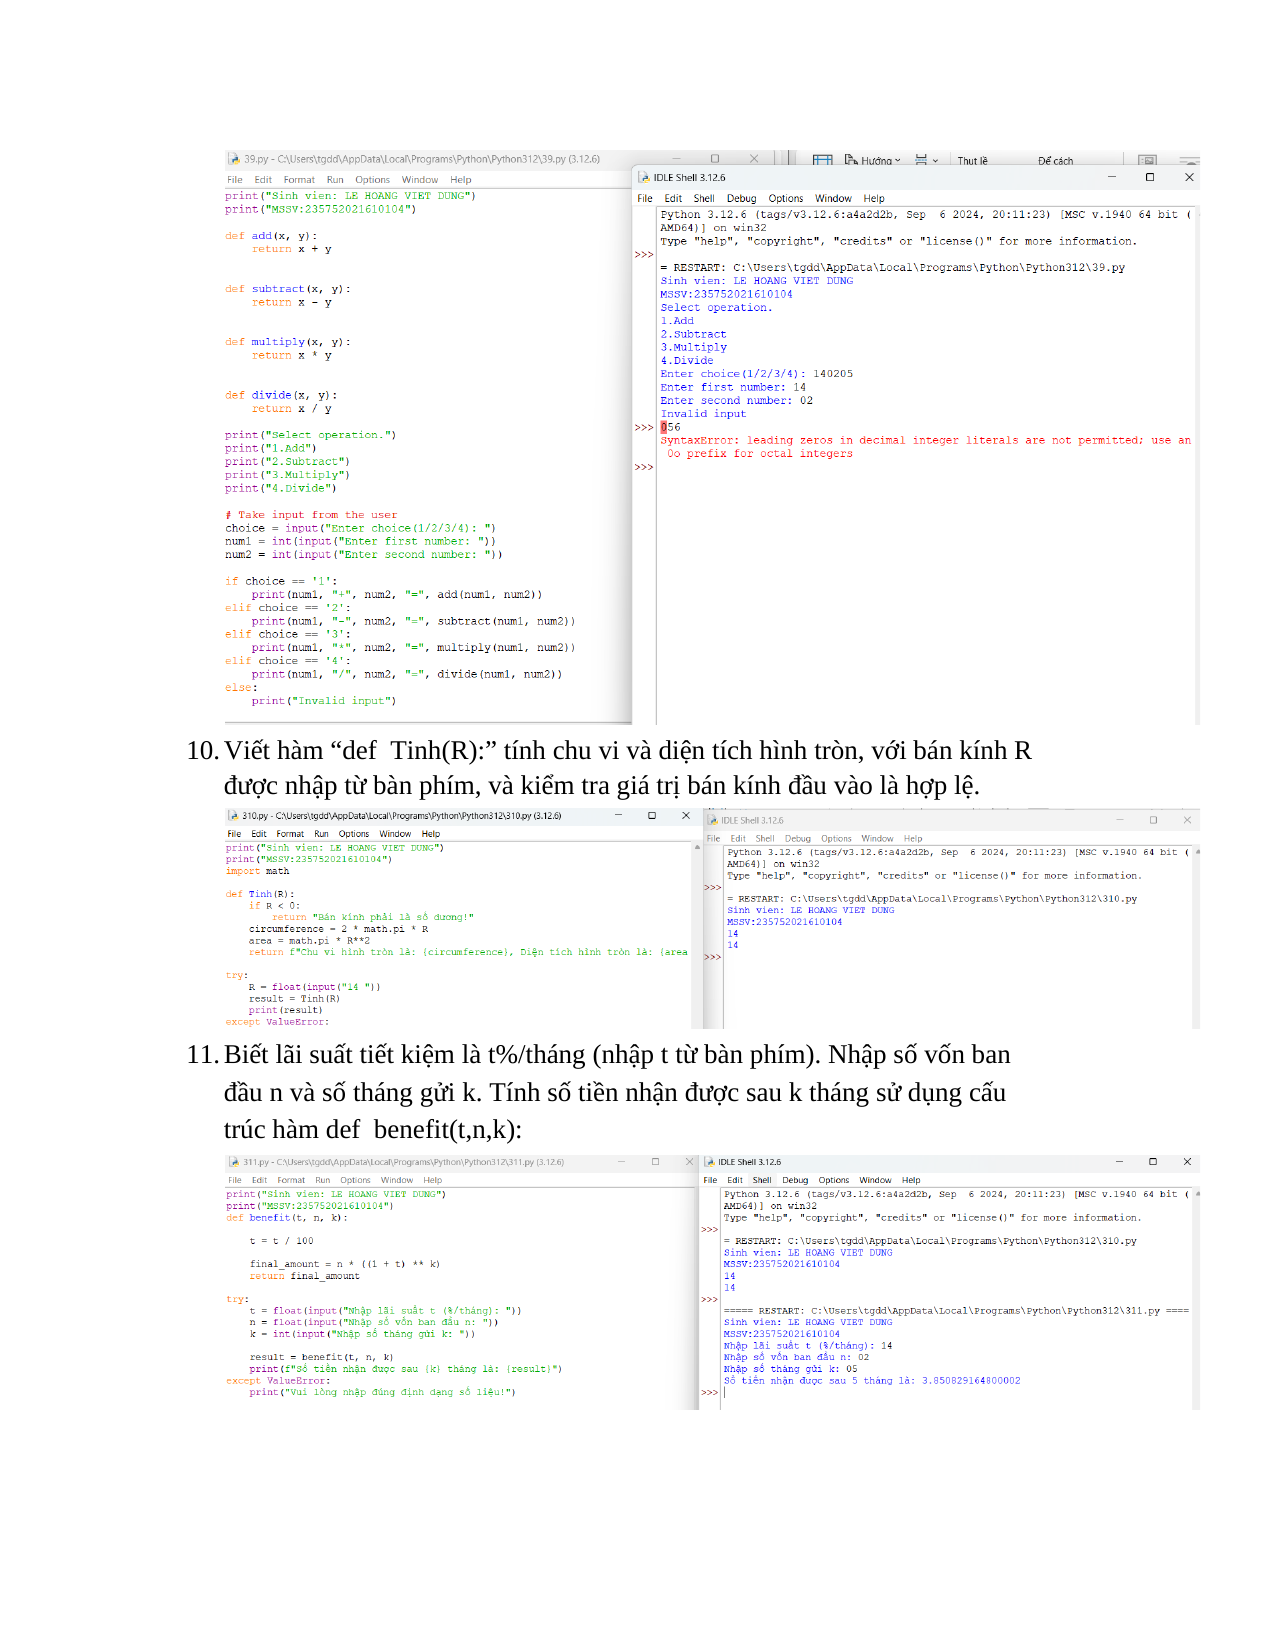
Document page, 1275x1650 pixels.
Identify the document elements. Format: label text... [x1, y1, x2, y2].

list Biết lãi suất tiết kiệm là t%/tháng (nhập t từ bàn phím). Nhập số vốn ban đầu n và số tháng gửi k. Tính số tiền nhận được sau k tháng sử dụng cấu trúc hàm def benefit(t,n,k): [186, 1038, 1037, 1144]
picture [225, 150, 1200, 725]
picture [225, 1155, 1200, 1410]
picture [225, 808, 1200, 1029]
list Viết hàm “def Tinh(R):” tính chu vi và diện tích hình tròn, với bán kính R được nhập từ bàn phím, và kiểm tra giá trị bán kính đầu vào là hợp lệ. [186, 734, 1037, 801]
